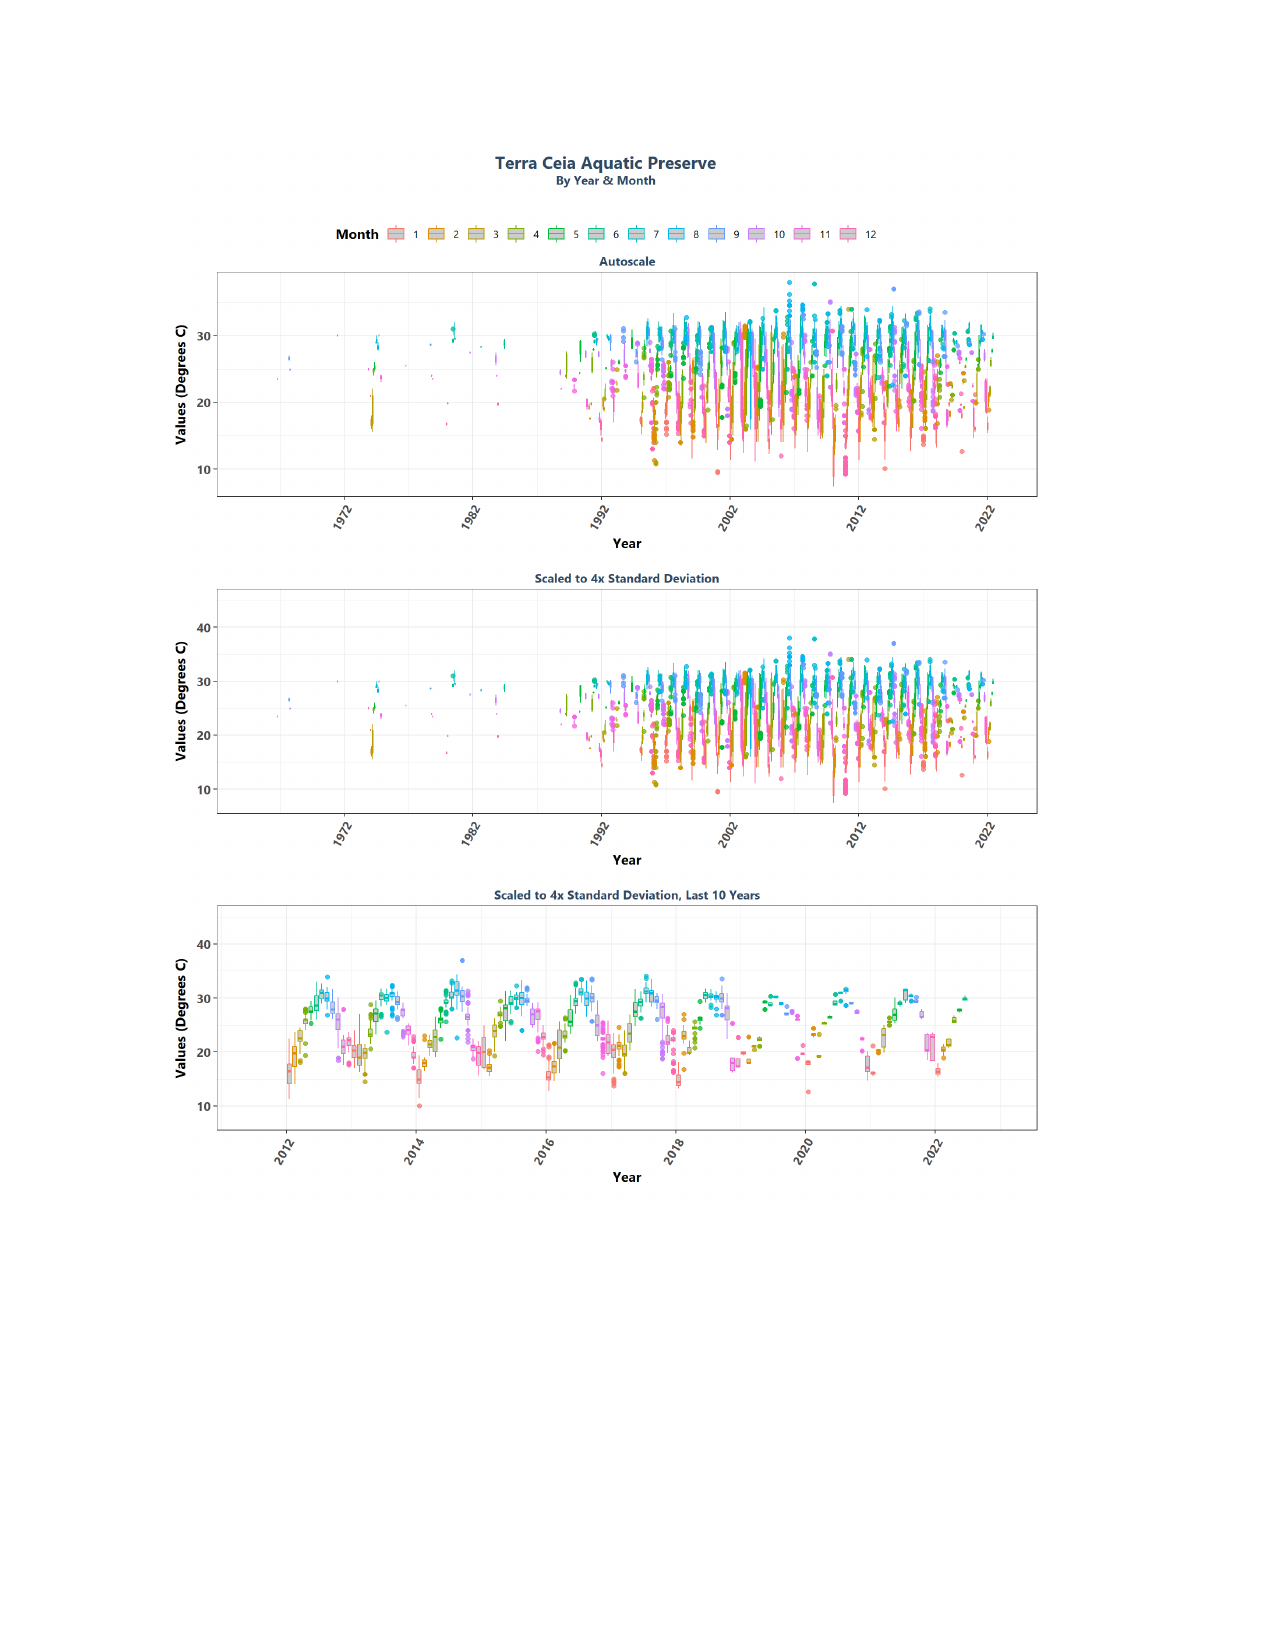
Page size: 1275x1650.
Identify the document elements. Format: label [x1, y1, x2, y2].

picture [168, 150, 1044, 1200]
